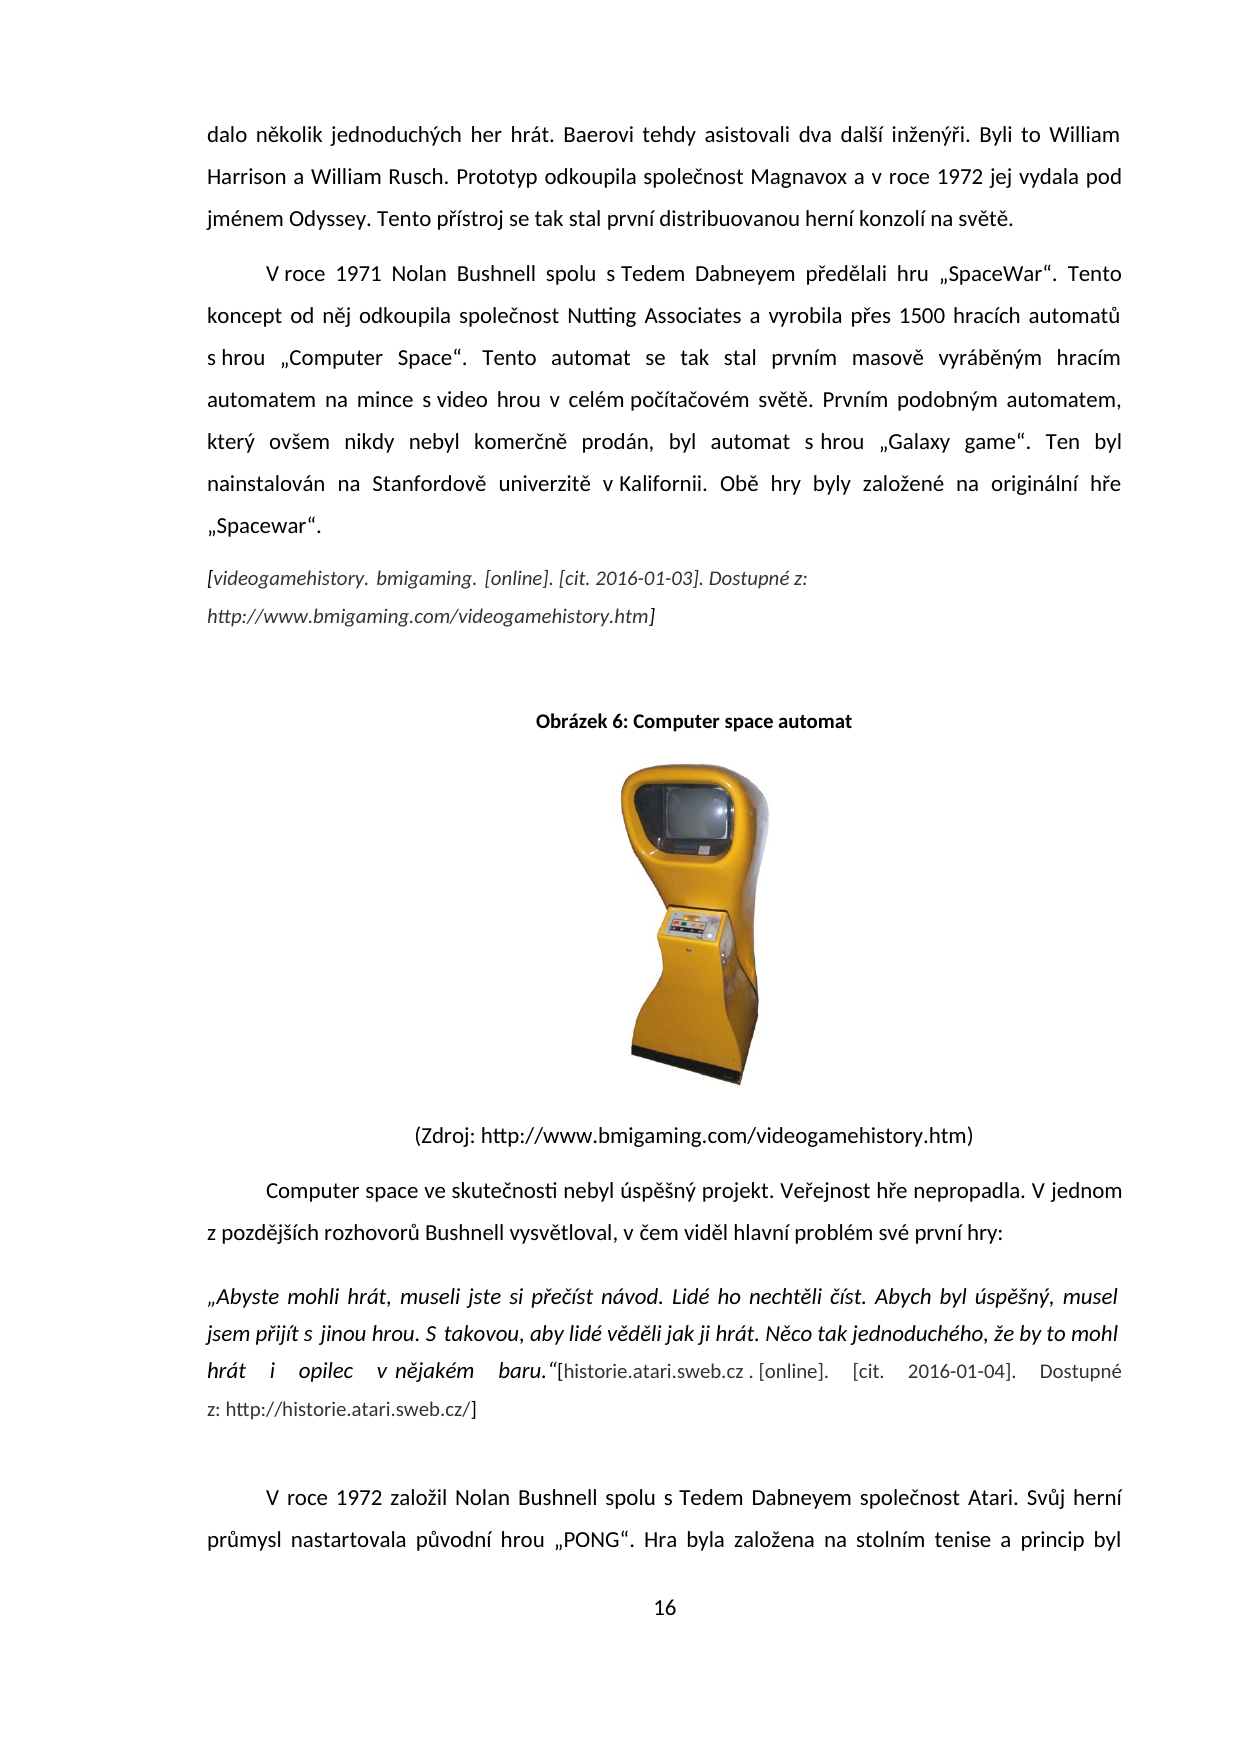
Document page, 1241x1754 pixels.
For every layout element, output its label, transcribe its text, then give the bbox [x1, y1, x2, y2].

text „Abyste mohli hrát, museli jste si přečíst návod. Lidé ho nechtěli číst. Abych byl úspěšný, musel jsem přijít s jinou hrou. S takovou, aby lidé věděli jak ji hrát. Něco tak jednoduchého, že by to mohl hrát i opilec v nějakém baru.“[historie.atari.sweb.cz . [online]. [cit. 2016-01-04]. Dostupné z: http://historie.atari.sweb.cz/] [207, 1273, 1123, 1421]
text V roce 1971 Nolan Bushnell spolu s Tedem Dabneyem předělali hru „SpaceWar“. Tento koncept od něj odkoupila společnost Nutting Associates a vyrobila přes 1500 hracích automatů s hrou „Computer Space“. Tento automat se tak stal prvním masově vyráběným hracím automatem na mince s video hrou v celém počítačovém světě. Prvním podobným automatem, který ovšem nikdy nebyl komerčně prodán, byl automat s hrou „Galaxy game“. Ten byl nainstalován na Stanfordově univerzitě v Kalifornii. Obě hry byly založené na originální hře „Spacewar“. [207, 259, 1123, 539]
text [videogamehistory. bmigaming. [online]. [cit. 2016-01-03]. Dostupné z: http://www.bmigaming.com/videogamehistory.htm] [207, 565, 1123, 629]
text Computer space ve skutečnosti nebyl úspěšný projekt. Veřejnost hře nepropadla. V jednom z pozdějších rozhovorů Bushnell vysvětloval, v čem viděl hlavní problém své první hry: [207, 1176, 1123, 1246]
picture [613, 759, 776, 1096]
text (Zdroj: http://www.bmigaming.com/videogamehistory.htm) [207, 1122, 1123, 1150]
text Obrázek 6: Computer space automat [207, 708, 1123, 734]
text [207, 1483, 1123, 1553]
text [207, 121, 1123, 232]
